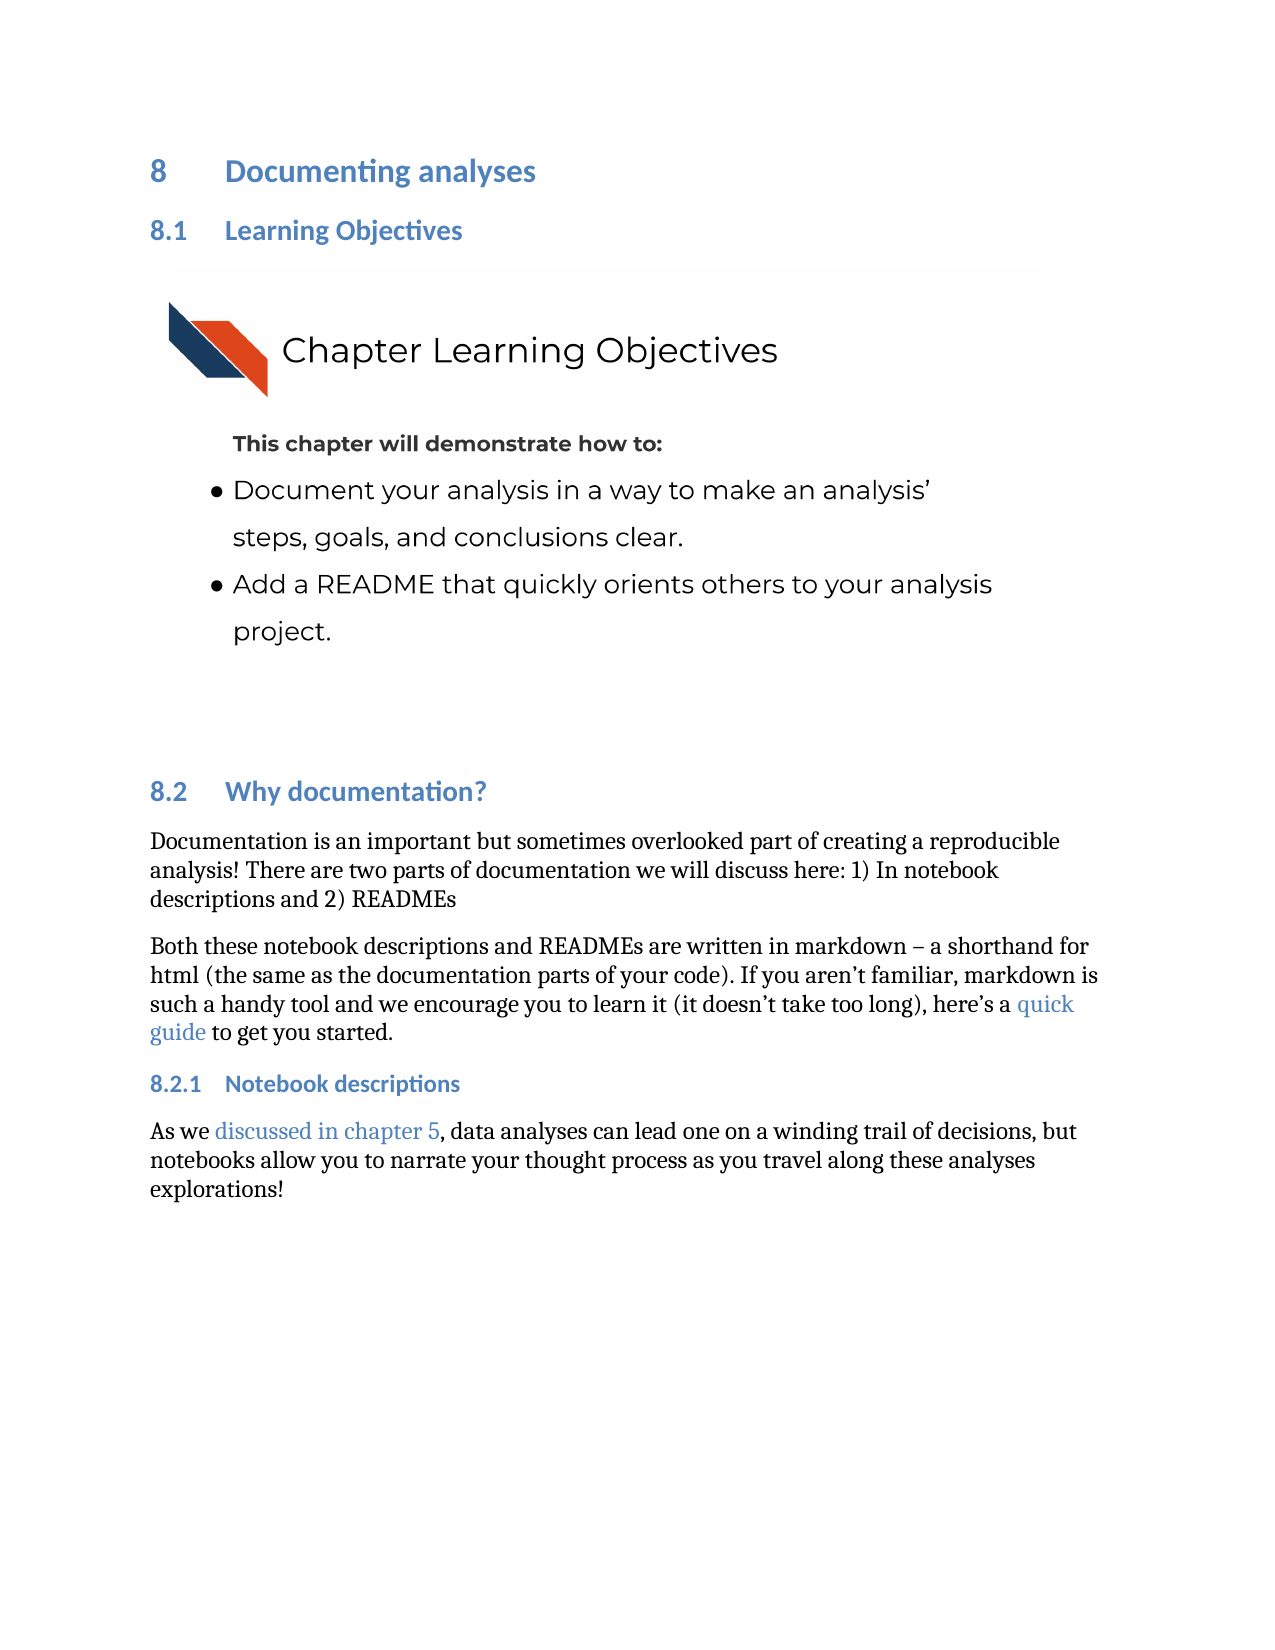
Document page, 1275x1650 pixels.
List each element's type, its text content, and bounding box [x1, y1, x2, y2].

subtitle 8 Documenting analyses [150, 150, 1125, 191]
subtitle 8.2 Why documentation? [150, 773, 1125, 808]
subtitle 8.1 Learning Objectives [150, 212, 1125, 247]
text Both these notebook descriptions and READMEs are written in markdown – a shorthand for html (the same as the documentation parts of your code). If you aren’t familiar, markdown is such a handy tool and we encourage you to learn it (it doesn’t take too long), here’s a quick guide to get you started. [150, 932, 1125, 1047]
picture [168, 266, 1044, 752]
text As we discussed in chapter 5, data analyses can lead one on a winding trail of decisions, but notebooks allow you to narrate your thought process as you travel along these analyses explorations! [150, 1117, 1125, 1203]
subtitle 8.2.1 Notebook descriptions [150, 1068, 1125, 1098]
text Documentation is an important but sometimes overlooked part of creating a reproducible analysis! There are two parts of documentation we will discuss here: 1) In notebook descriptions and 2) READMEs [150, 827, 1125, 913]
